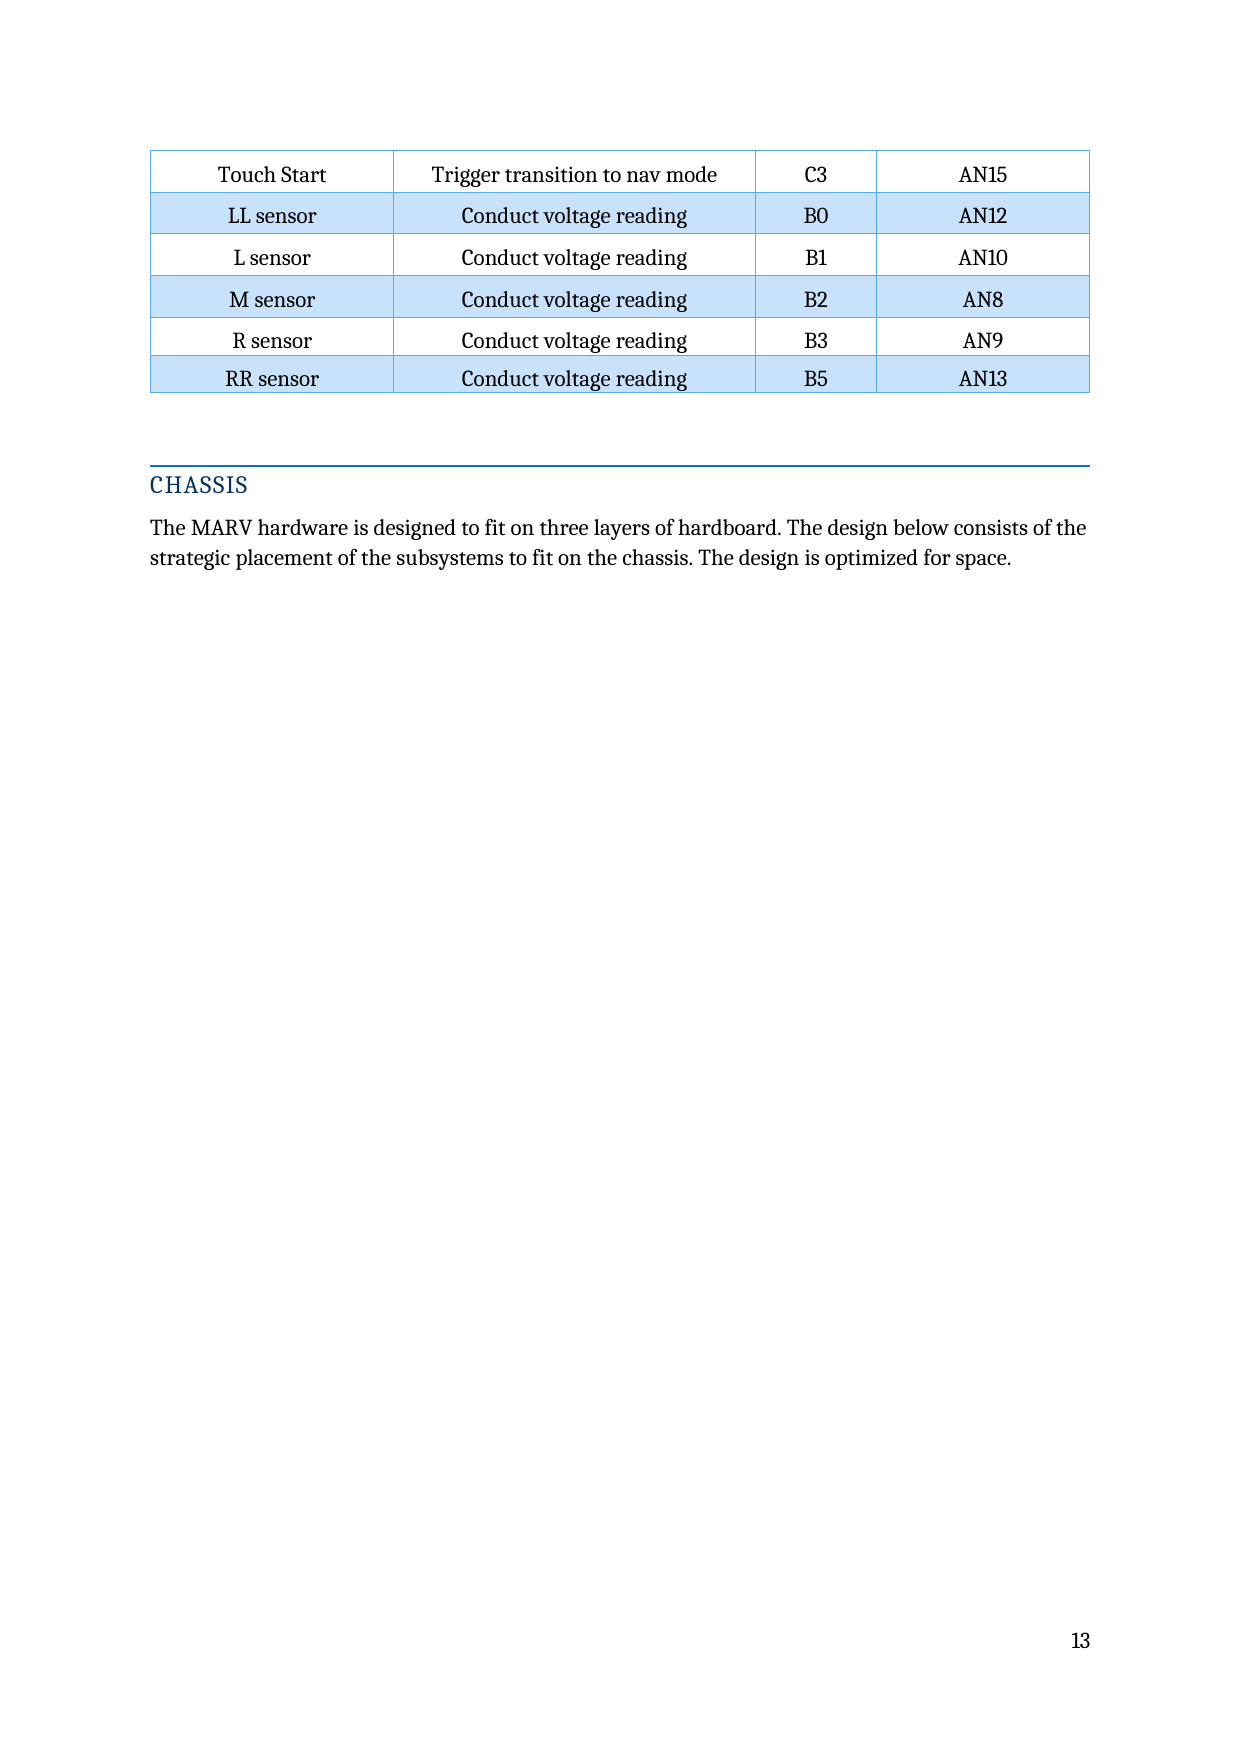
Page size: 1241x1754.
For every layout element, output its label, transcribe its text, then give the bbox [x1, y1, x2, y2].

table_cell AN13 [877, 356, 1089, 392]
table_cell AN15 [877, 151, 1089, 192]
table_cell B3 [756, 318, 876, 354]
table_cell R sensor [151, 318, 393, 354]
table_cell M sensor [151, 276, 393, 317]
table_cell RR sensor [151, 356, 393, 392]
table_cell AN10 [877, 234, 1089, 275]
table_cell B1 [756, 234, 876, 275]
table_cell Conduct voltage reading [394, 193, 755, 233]
table_cell Conduct voltage reading [394, 276, 755, 317]
table_cell Touch Start [151, 151, 393, 192]
table_cell B2 [756, 276, 876, 317]
text The MARV hardware is designed to fit on three layers of hardboard. The design below consists of the strategic placement of the subsystems to fit on the chassis. The design is optimized for space. [150, 514, 1090, 571]
table_cell AN12 [877, 193, 1089, 233]
table_cell Trigger transition to nav mode [394, 151, 755, 192]
table_cell L sensor [151, 234, 393, 275]
table_cell C3 [756, 151, 876, 192]
table_cell B0 [756, 193, 876, 233]
table_cell AN9 [877, 318, 1089, 354]
table_cell B5 [756, 356, 876, 392]
table_cell Conduct voltage reading [394, 318, 755, 354]
subtitle Chassis [150, 467, 1090, 500]
table_cell AN8 [877, 276, 1089, 317]
table_cell Conduct voltage reading [394, 356, 755, 392]
table_cell LL sensor [151, 193, 393, 233]
table_cell Conduct voltage reading [394, 234, 755, 275]
